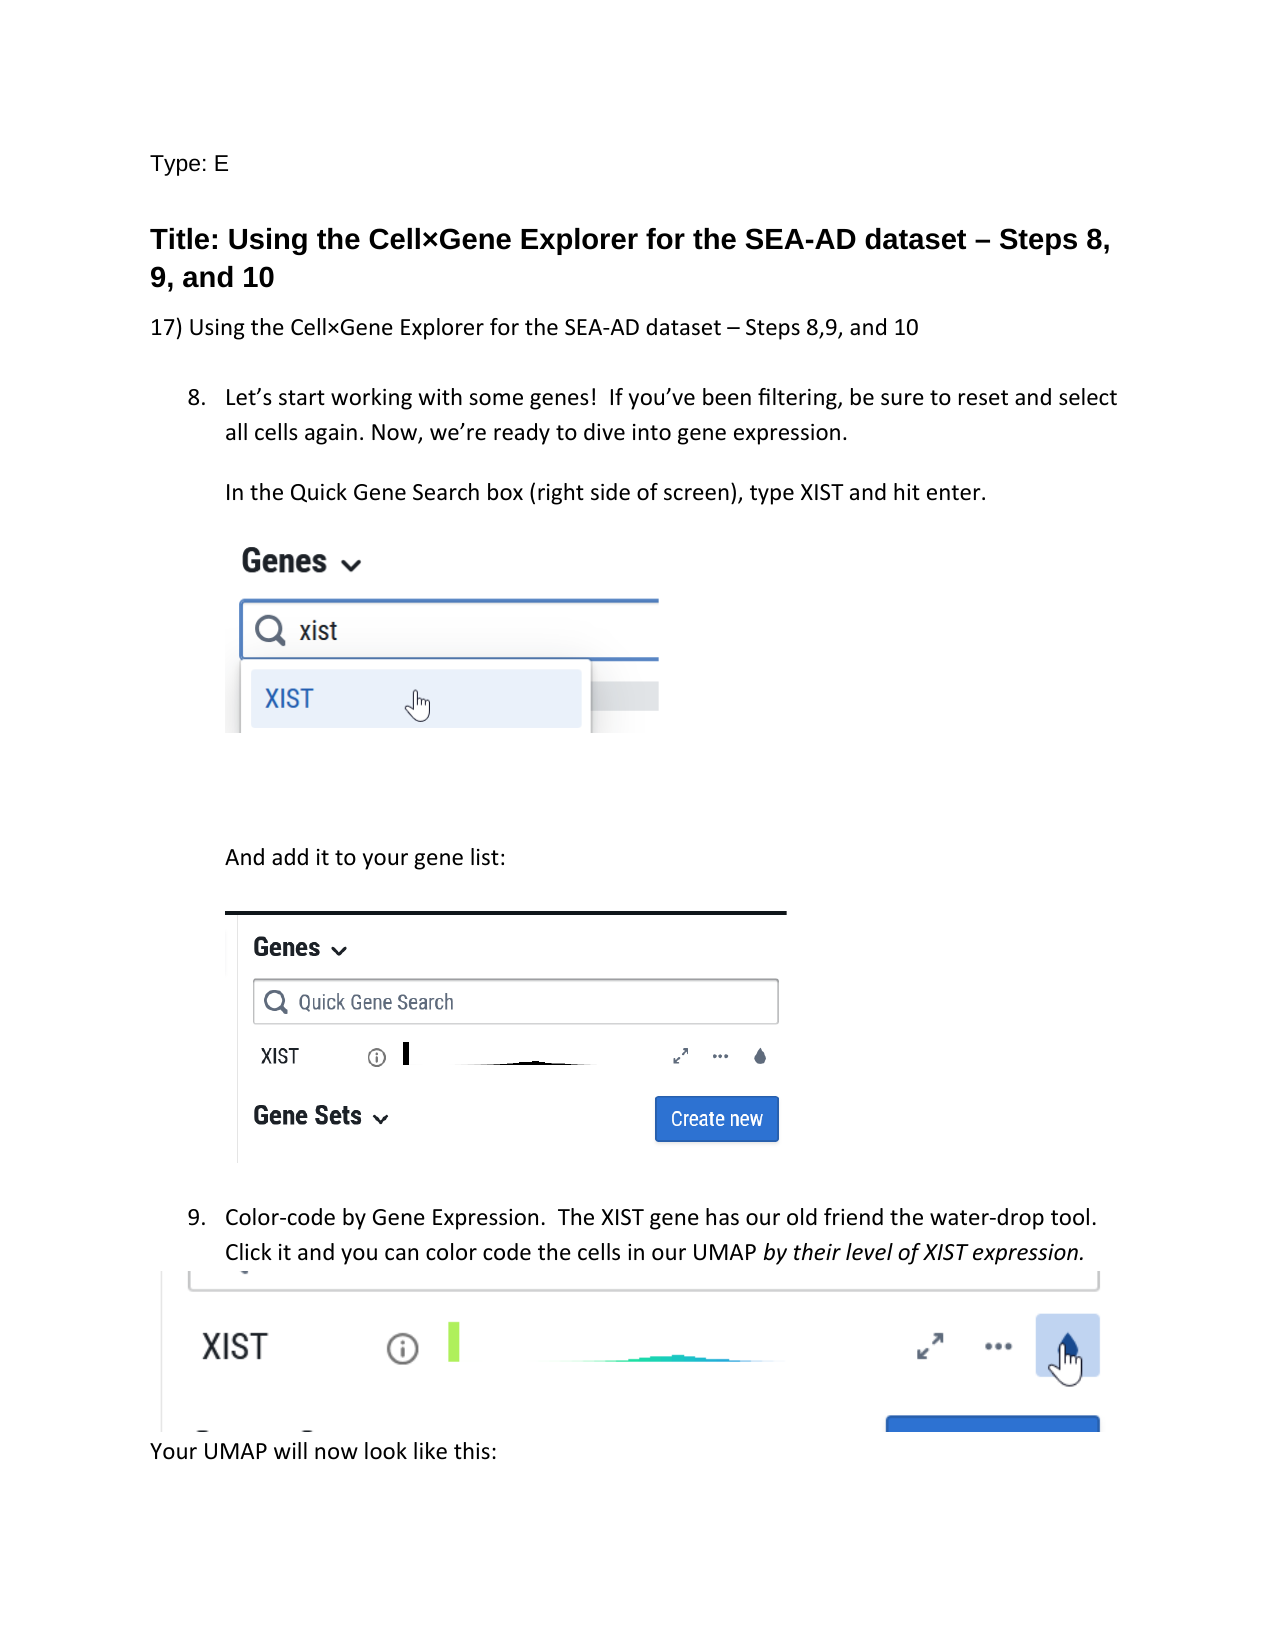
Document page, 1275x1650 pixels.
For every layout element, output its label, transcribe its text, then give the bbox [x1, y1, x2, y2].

subtitle Title: Using the Cell×Gene Explorer for the SEA-AD dataset – Steps 8, 9, and 10 [150, 222, 1125, 294]
text Type: E [150, 150, 1125, 176]
picture [225, 536, 659, 733]
text 17) Using the Cell×Gene Explorer for the SEA-AD dataset – Steps 8,9, and 10 [150, 311, 1125, 342]
picture [150, 1271, 1125, 1432]
text Your UMAP will now look like this: [150, 1435, 1125, 1466]
list Color-code by Gene Expression. The XIST gene has our old friend the water-drop tool. Click it and you can color code the cells in our UMAP by their level of XIST expression. [187, 1201, 1125, 1267]
picture [225, 911, 787, 1163]
list Let’s start working with some genes! If you’ve been filtering, be sure to reset and select all cells again. Now, we’re ready to dive into gene expression. [187, 381, 1125, 447]
text And add it to your gene list: [225, 841, 1125, 872]
text In the Quick Gene Search box (right side of screen), type XIST and hit enter. [225, 476, 1125, 507]
